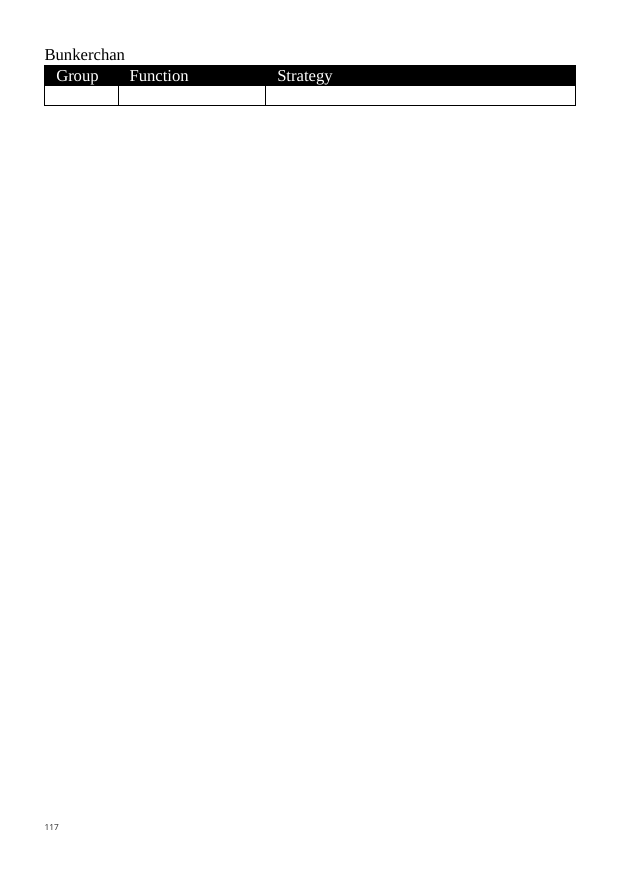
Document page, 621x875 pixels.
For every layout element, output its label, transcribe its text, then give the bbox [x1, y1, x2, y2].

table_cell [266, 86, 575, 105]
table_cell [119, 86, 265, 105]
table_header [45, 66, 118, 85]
text Bunkerchan [44, 44, 576, 63]
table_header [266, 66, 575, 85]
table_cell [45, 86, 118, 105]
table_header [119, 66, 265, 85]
